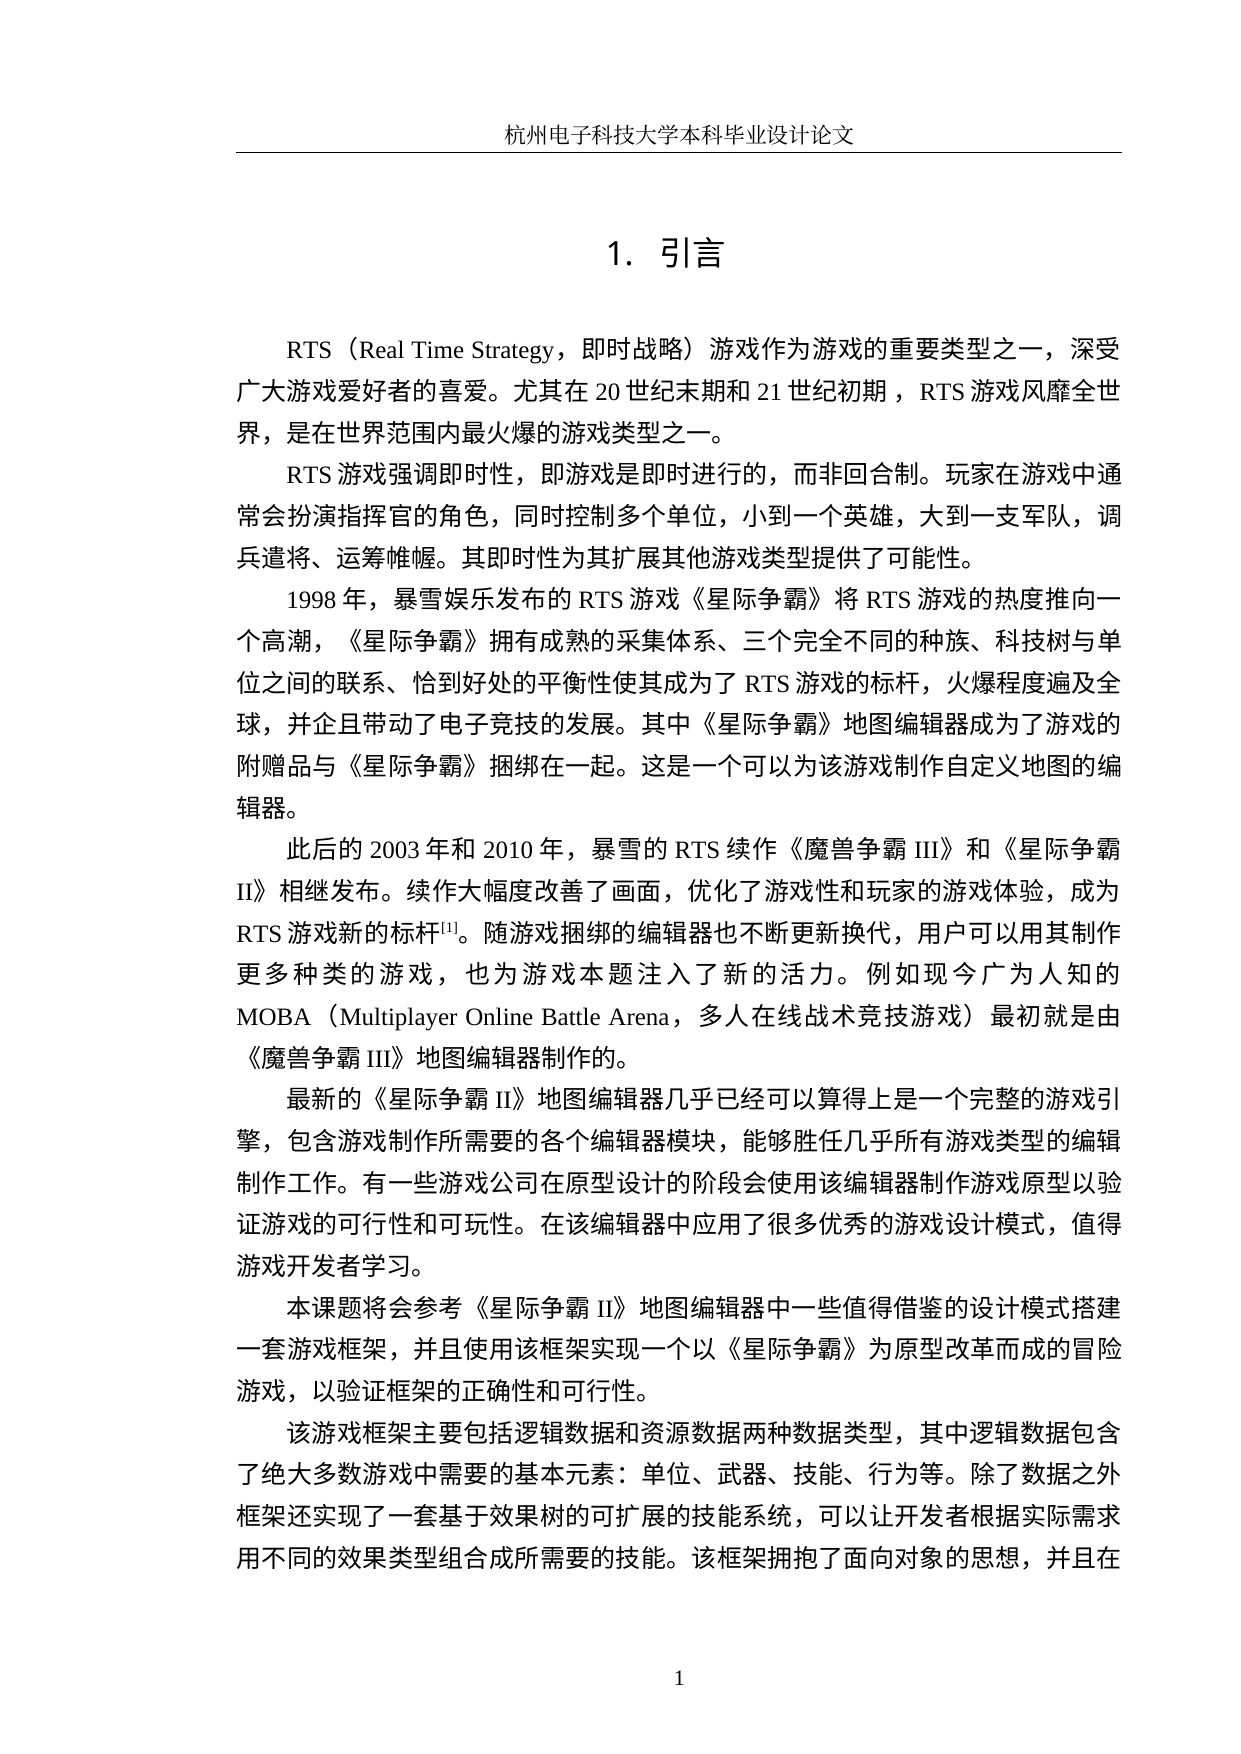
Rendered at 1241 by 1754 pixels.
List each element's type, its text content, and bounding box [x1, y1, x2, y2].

text 本课题将会参考《星际争霸II》地图编辑器中一些值得借鉴的设计模式搭建一套游戏框架，并且使用该框架实现一个以《星际争霸》为原型改革而成的冒险游戏，以验证框架的正确性和可行性。 [236, 1284, 1122, 1409]
text 1998年，暴雪娱乐发布的RTS游戏《星际争霸》将RTS游戏的热度推向一个高潮，《星际争霸》拥有成熟的采集体系、三个完全不同的种族、科技树与单位之间的联系、恰到好处的平衡性使其成为了RTS游戏的标杆，火爆程度遍及全球，并企且带动了电子竞技的发展。其中《星际争霸》地图编辑器成为了游戏的附赠品与《星际争霸》捆绑在一起。这是一个可以为该游戏制作自定义地图的编辑器。 [236, 576, 1122, 826]
subtitle 引言 [236, 227, 1122, 276]
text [236, 1409, 1122, 1576]
text RTS游戏强调即时性，即游戏是即时进行的，而非回合制。玩家在游戏中通常会扮演指挥官的角色，同时控制多个单位，小到一个英雄，大到一支军队，调兵遣将、运筹帷幄。其即时性为其扩展其他游戏类型提供了可能性。 [236, 451, 1122, 576]
text 此后的2003年和2010年，暴雪的RTS续作《魔兽争霸III》和《星际争霸II》相继发布。续作大幅度改善了画面，优化了游戏性和玩家的游戏体验，成为RTS游戏新的标杆[1]。随游戏捆绑的编辑器也不断更新换代，用户可以用其制作更多种类的游戏，也为游戏本题注入了新的活力。例如现今广为人知的MOBA（Multiplayer Online Battle Arena，多人在线战术竞技游戏）最初就是由《魔兽争霸III》地图编辑器制作的。 [236, 826, 1122, 1076]
text 最新的《星际争霸II》地图编辑器几乎已经可以算得上是一个完整的游戏引擎，包含游戏制作所需要的各个编辑器模块，能够胜任几乎所有游戏类型的编辑制作工作。有一些游戏公司在原型设计的阶段会使用该编辑器制作游戏原型以验证游戏的可行性和可玩性。在该编辑器中应用了很多优秀的游戏设计模式，值得游戏开发者学习。 [236, 1076, 1122, 1284]
text RTS（Real Time Strategy，即时战略）游戏作为游戏的重要类型之一，深受广大游戏爱好者的喜爱。尤其在20世纪末期和21世纪初期 ，RTS游戏风靡全世界，是在世界范围内最火爆的游戏类型之一。 [236, 326, 1122, 451]
